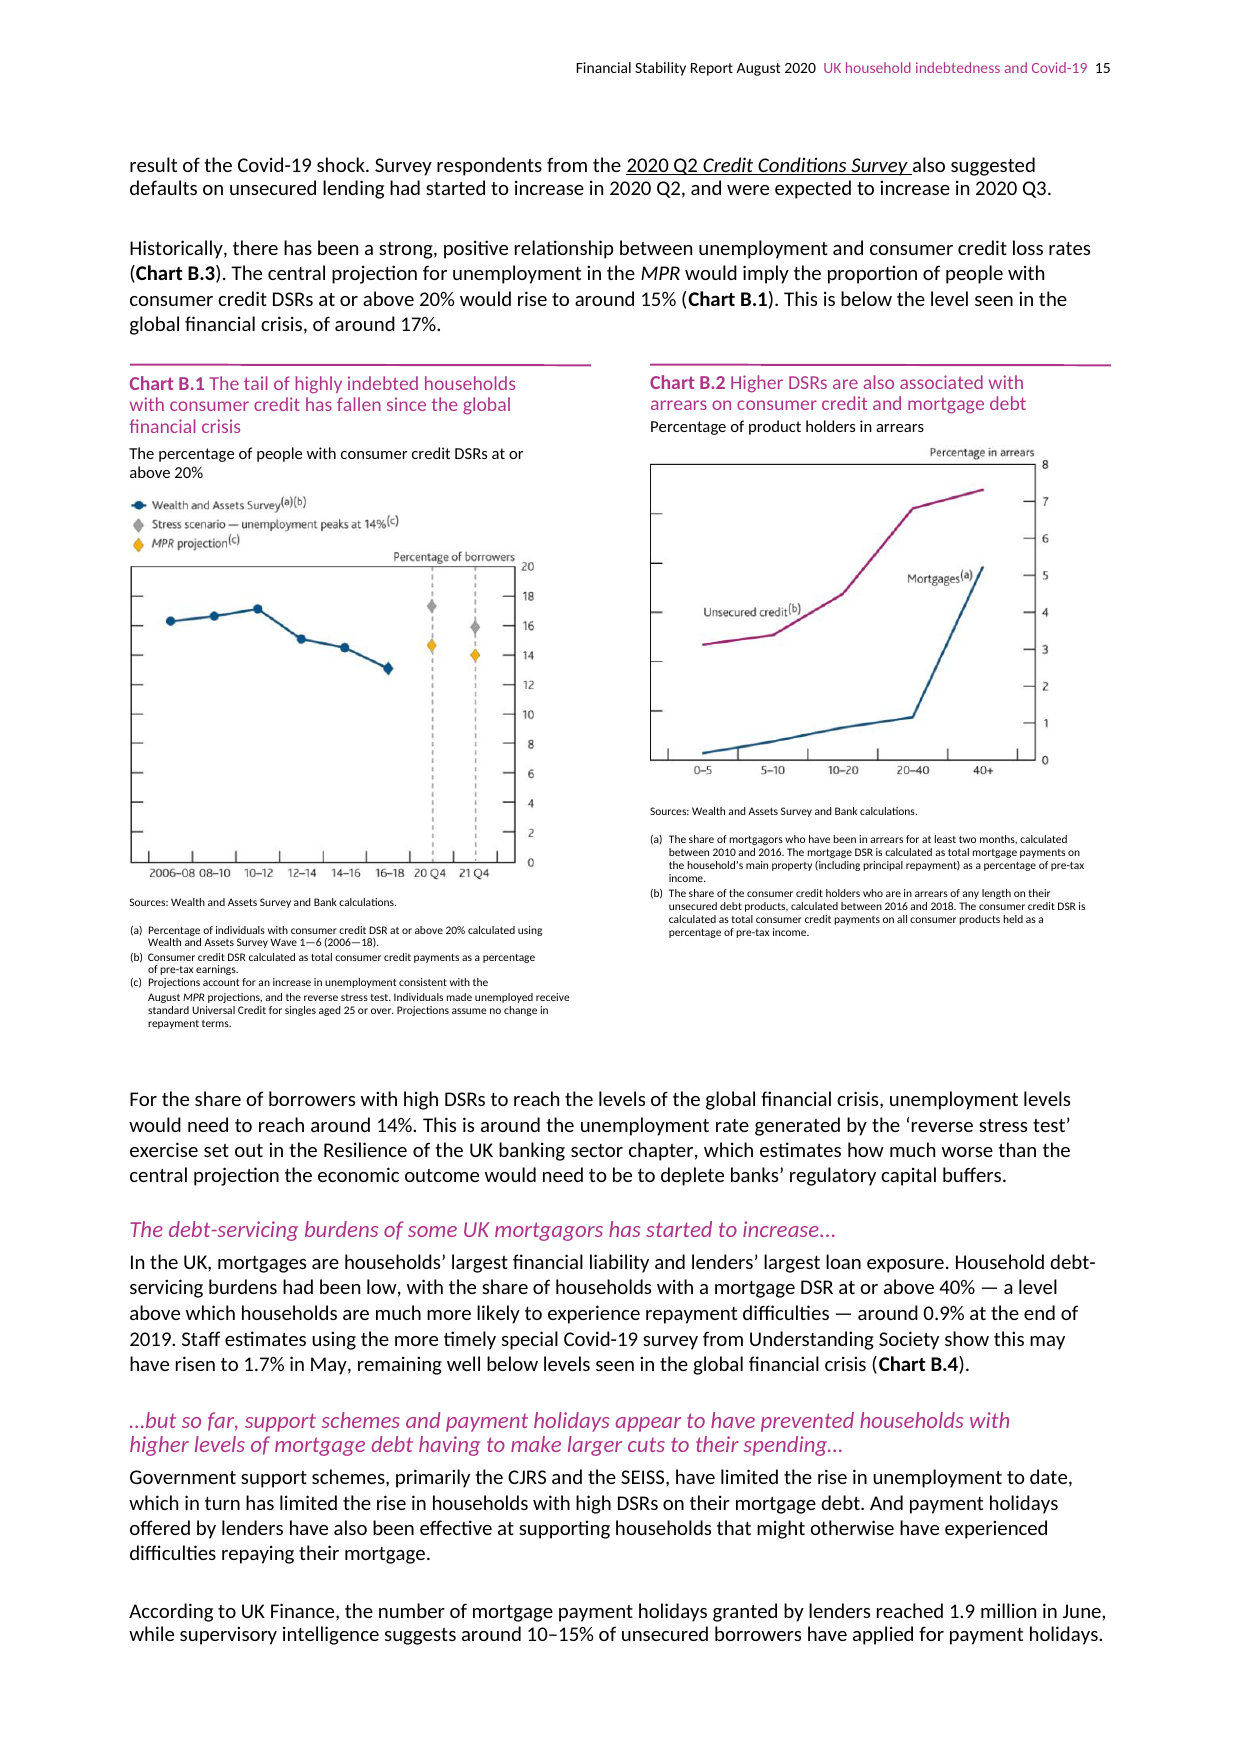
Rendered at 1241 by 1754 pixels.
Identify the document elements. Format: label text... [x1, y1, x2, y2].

text result of the Covid-19 shock. Survey respondents from the 2020 Q2 Credit Conditions Survey also suggested defaults on unsecured lending had started to increase in 2020 Q2, and were expected to increase in 2020 Q3. [129, 154, 1054, 201]
text Financial Stability Report August 2020 UK household indebtedness and Covid-19 15 [129, 59, 1110, 78]
text Chart B.1 The tail of highly indebted households with consumer credit has fallen since the global financial crisis [129, 372, 556, 438]
text August MPR projections, and the reverse stress test. Individuals made unemployed receive standard Universal Credit for singles aged 25 or over. Projections assume no change in repayment terms. [148, 992, 571, 1030]
text Percentage of product holders in arrears [650, 416, 1110, 437]
list Consumer credit DSR calculated as total consumer credit payments as a percentage of pre-tax earnings. [130, 951, 548, 976]
picture [130, 494, 534, 880]
list Projections account for an increase in unemployment consistent with the [130, 976, 579, 989]
text Sources: Wealth and Assets Survey and Bank calculations. [650, 804, 1110, 818]
text Historically, there has been a strong, positive relationship between unemployment and consumer credit loss rates (Chart B.3). The central projection for unemployment in the MPR would imply the proportion of people with consumer credit DSRs at or above 20% would rise to around 15% (Chart B.1). This is below the level seen in the global financial crisis, of around 17%. [129, 235, 1094, 337]
picture [650, 445, 1049, 777]
text For the share of borrowers with high DSRs to reach the levels of the global financial crisis, unemployment levels would need to reach around 14%. This is around the unemployment rate generated by the ‘reverse stress test’ exercise set out in the Resilience of the UK banking sector chapter, which estimates how much worse than the central projection the economic outcome would need to be to deplete banks’ regulatory capital buffers. [129, 1086, 1073, 1188]
text Chart B.2 Higher DSRs are also associated with arrears on consumer credit and mortgage debt [650, 372, 1085, 415]
list The share of mortgagors who have been in arrears for at least two months, calculated between 2010 and 2016. The mortgage DSR is calculated as total mortgage payments on the household’s main property (including principal repayment) as a percentage of pre-tax income. [650, 833, 1098, 885]
text In the UK, mortgages are households’ largest financial liability and lenders’ largest loan exposure. Household debt-servicing burdens had been low, with the share of households with a mortgage DSR at or above 40% — a level above which households are much more likely to experience repayment difficulties — around 0.9% at the end of 2019. Staff estimates using the more timely special Covid-19 survey from Understanding Society show this may have risen to 1.7% in May, remaining well below levels seen in the global financial crisis (Chart B.4). [129, 1249, 1106, 1377]
list Percentage of individuals with consumer credit DSR at or above 20% calculated using Wealth and Assets Survey Wave 1—6 (2006—18). [130, 925, 579, 949]
list The share of the consumer credit holders who are in arrears of any length on their unsecured debt products, calculated between 2016 and 2018. The consumer credit DSR is calculated as total consumer credit payments on all consumer products held as a percentage of pre-tax income. [650, 887, 1098, 939]
text The percentage of people with consumer credit DSRs at or above 20% [129, 444, 569, 482]
text …but so far, support schemes and payment holidays appear to have prevented households with higher levels of mortgage debt having to make larger cuts to their spending… [129, 1409, 1077, 1458]
text According to UK Finance, the number of mortgage payment holidays granted by lenders reached 1.9 million in June, while supervisory intelligence suggests around 10–15% of unsecured borrowers have applied for payment holidays. [129, 1600, 1108, 1647]
text Government support schemes, primarily the CJRS and the SEISS, have limited the rise in unemployment to date, which in turn has limited the rise in households with high DSRs on their mortgage debt. And payment holidays offered by lenders have also been effective at supporting households that might otherwise have experienced difficulties repaying their mortgage. [129, 1464, 1075, 1566]
text Sources: Wealth and Assets Survey and Bank calculations. [129, 895, 579, 909]
text The debt-servicing burdens of some UK mortgagors has started to increase... [129, 1215, 1110, 1243]
